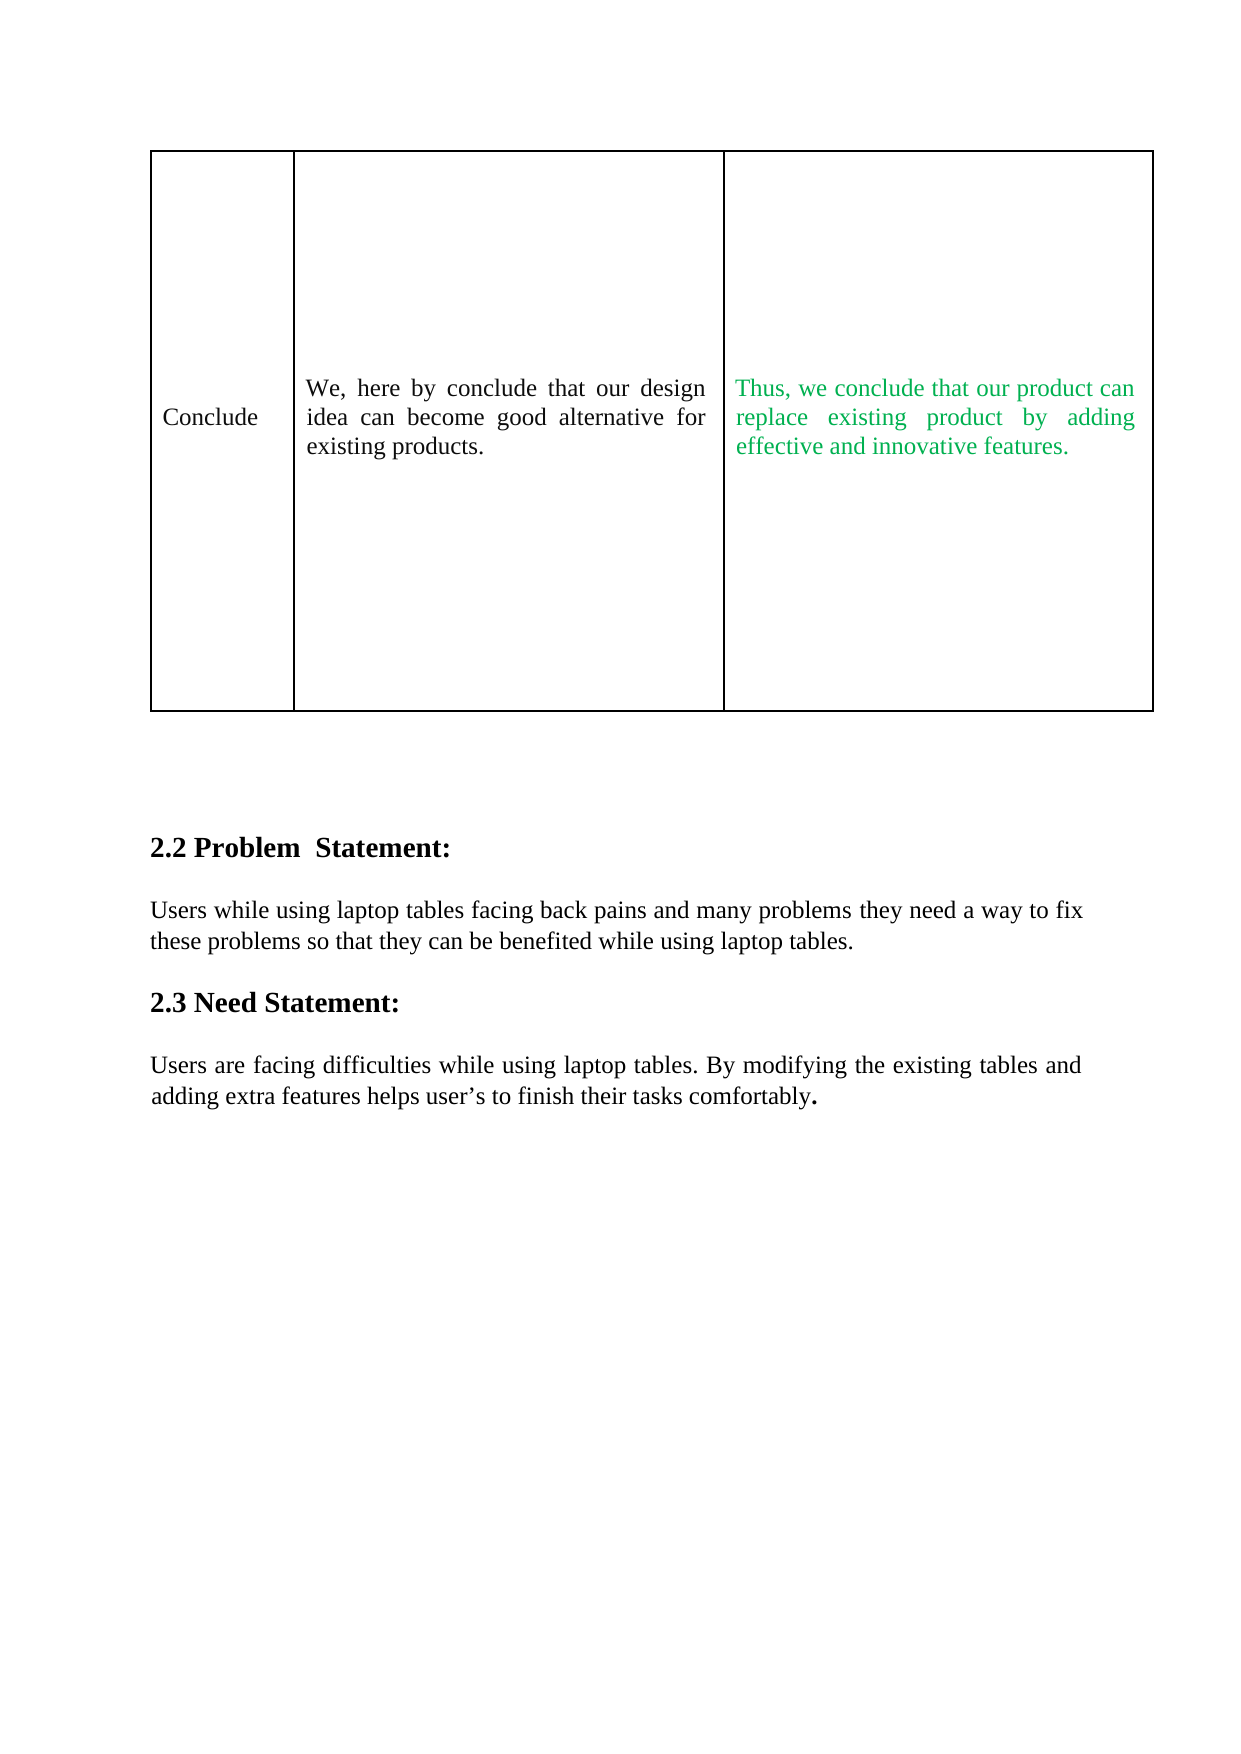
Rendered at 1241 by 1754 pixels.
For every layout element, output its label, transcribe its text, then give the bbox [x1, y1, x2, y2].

table_cell We, here by conclude that our design idea can become good alternative for existing products. [295, 152, 723, 709]
table_cell Conclude [152, 152, 293, 709]
table_cell Thus, we conclude that our product can replace existing product by adding effective and innovative features. [725, 152, 1152, 709]
text Users while using laptop tables facing back pains and many problems they need a way to fix these problems so that they can be benefited while using laptop tables. [150, 895, 1083, 954]
text 2.2 Problem Statement: [150, 830, 1083, 864]
text 2.3 Need Statement: [150, 985, 1083, 1019]
text Users are facing difficulties while using laptop tables. By modifying the existing tables and adding extra features helps user’s to finish their tasks comfortably. [150, 1050, 1083, 1109]
